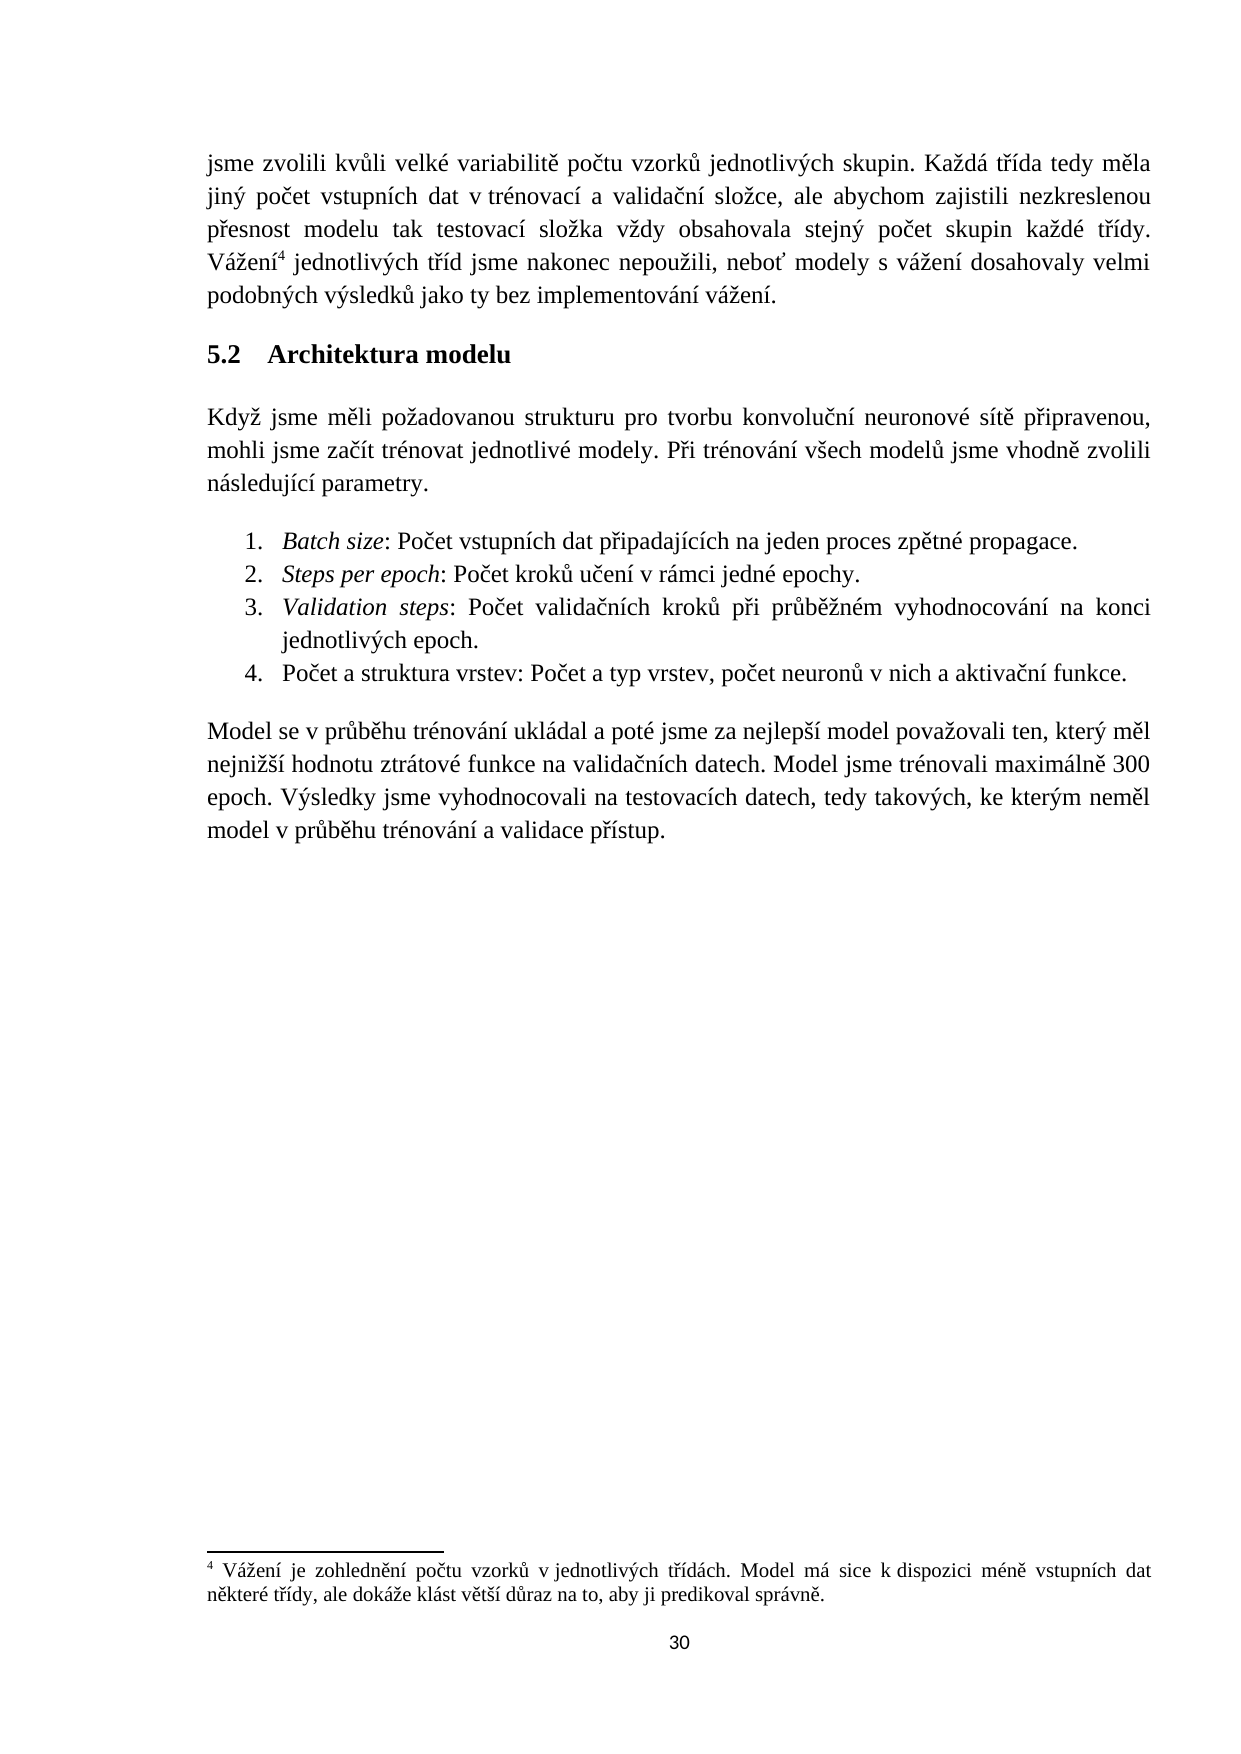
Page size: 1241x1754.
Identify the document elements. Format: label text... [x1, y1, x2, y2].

subtitle Architektura modelu [207, 338, 1152, 369]
list Batch size: Počet vstupních dat připadajících na jeden proces zpětné propagace. [244, 526, 1152, 555]
list Validation steps: Počet validačních kroků při průběžném vyhodnocování na konci jednotlivých epoch. [244, 592, 1152, 654]
text Když jsme měli požadovanou strukturu pro tvorbu konvoluční neuronové sítě připravenou, mohli jsme začít trénovat jednotlivé modely. Při trénování všech modelů jsme vhodně zvolili následující parametry. [207, 402, 1152, 497]
list Steps per epoch: Počet kroků učení v rámci jedné epochy. [244, 559, 1152, 588]
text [207, 148, 1152, 308]
list Počet a struktura vrstev: Počet a typ vrstev, počet neuronů v nich a aktivační funkce. [244, 658, 1152, 687]
text Model se v průběhu trénování ukládal a poté jsme za nejlepší model považovali ten, který měl nejnižší hodnotu ztrátové funkce na validačních datech. Model jsme trénovali maximálně 300 epoch. Výsledky jsme vyhodnocovali na testovacích datech, tedy takových, ke kterým neměl model v průběhu trénování a validace přístup. [207, 716, 1152, 844]
